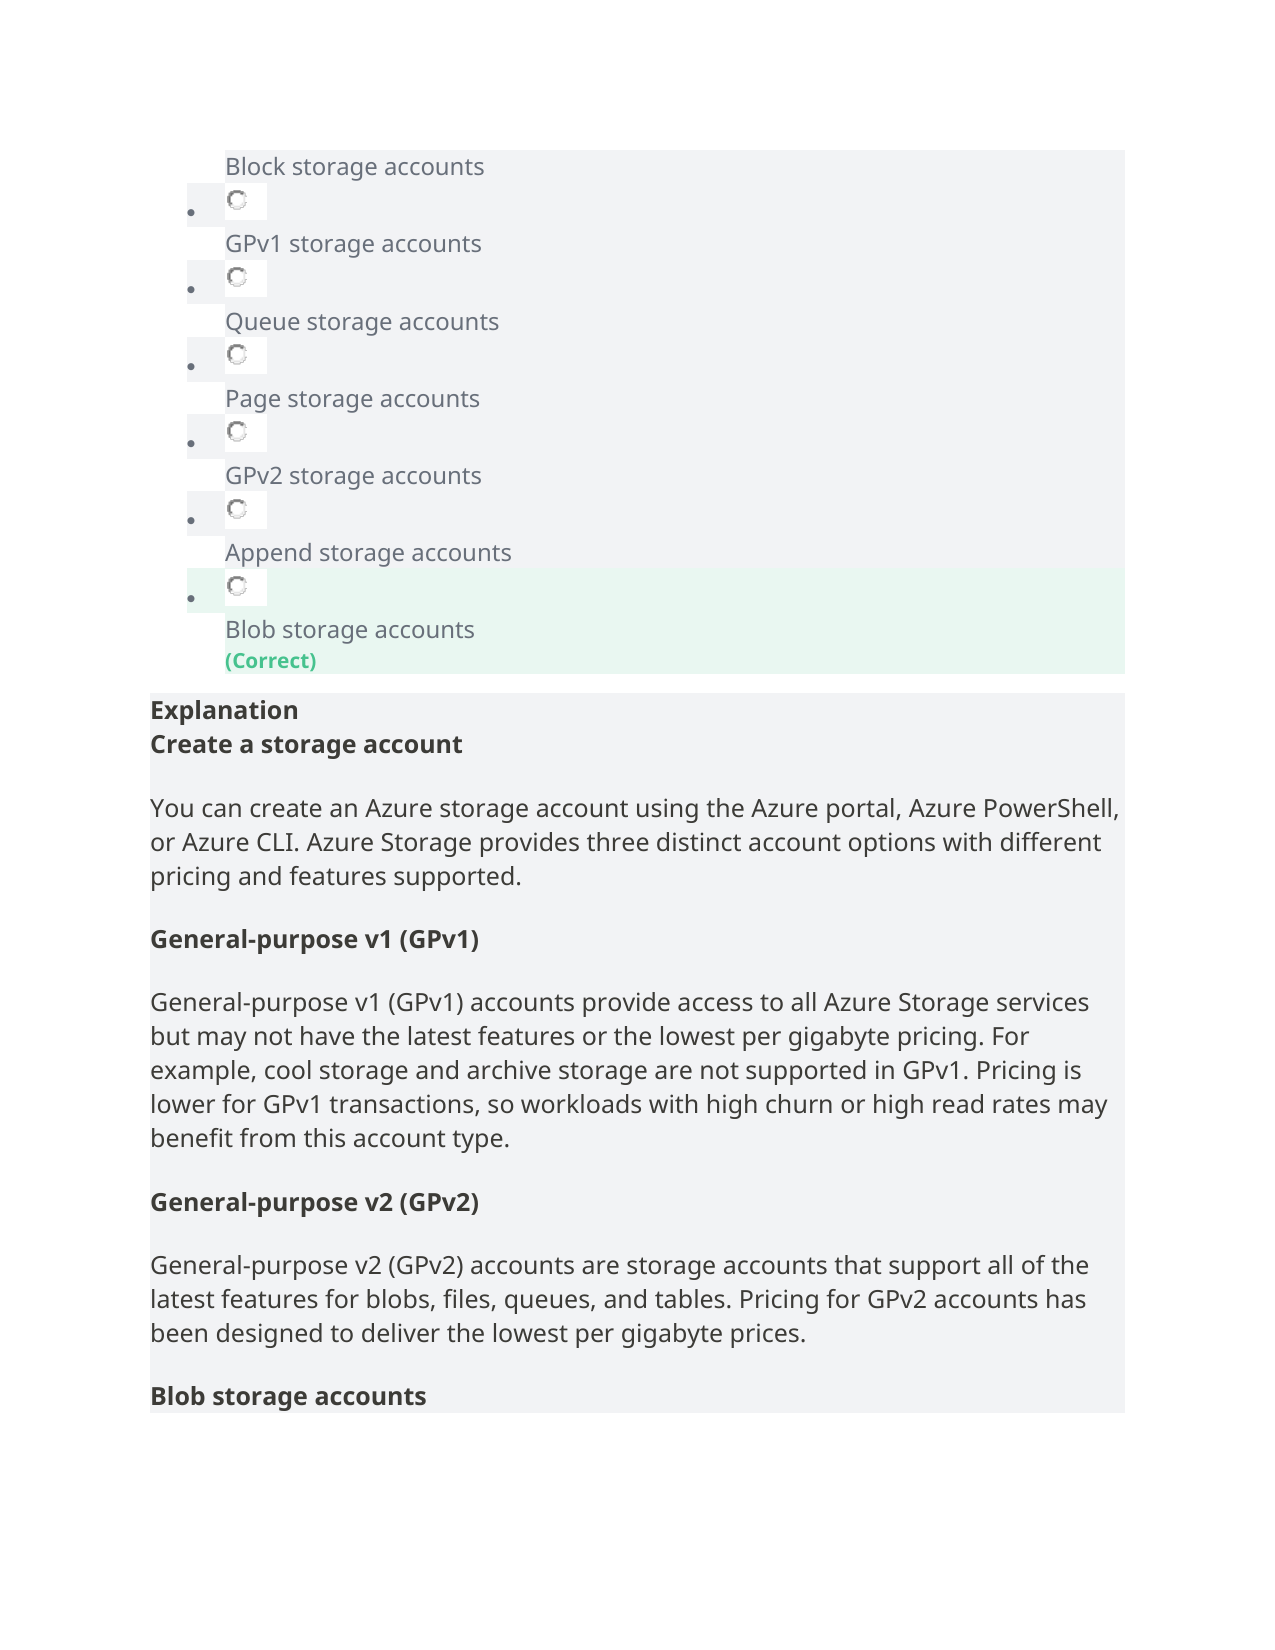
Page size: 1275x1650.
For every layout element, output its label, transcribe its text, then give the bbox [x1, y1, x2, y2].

text Block storage accounts [225, 150, 1125, 183]
text General-purpose v2 (GPv2) [150, 1184, 1125, 1218]
text General-purpose v1 (GPv1) accounts provide access to all Azure Storage services but may not have the latest features or the lowest per gigabyte pricing. For example, cool storage and archive storage are not supported in GPv1. Pricing is lower for GPv1 transactions, so workloads with high churn or high read rates may benefit from this account type. [150, 985, 1125, 1155]
text GPv1 storage accounts [225, 227, 1125, 260]
list ​ [187, 568, 1125, 613]
text General-purpose v2 (GPv2) accounts are storage accounts that support all of the latest features for blobs, files, queues, and tables. Pricing for GPv2 accounts has been designed to deliver the lowest per gigabyte prices. [150, 1248, 1125, 1350]
list ​ [187, 183, 1125, 227]
text Append storage accounts [225, 536, 1125, 568]
list ​ [187, 337, 1125, 382]
text GPv2 storage accounts [225, 459, 1125, 491]
text Blob storage accounts [150, 1379, 1125, 1413]
list ​ [187, 491, 1125, 536]
text Queue storage accounts [225, 304, 1125, 337]
text You can create an Azure storage account using the Azure portal, Azure PowerShell, or Azure CLI. Azure Storage provides three distinct account options with different pricing and features supported. [150, 790, 1125, 892]
list ​ [187, 414, 1125, 459]
text General-purpose v1 (GPv1) [150, 922, 1125, 956]
text Blob storage accounts [225, 613, 1125, 646]
list ​ [187, 260, 1125, 304]
text Create a storage account [150, 727, 1125, 761]
subtitle Explanation [150, 693, 1125, 727]
text Page storage accounts [225, 382, 1125, 414]
text (Correct) [225, 646, 1125, 674]
